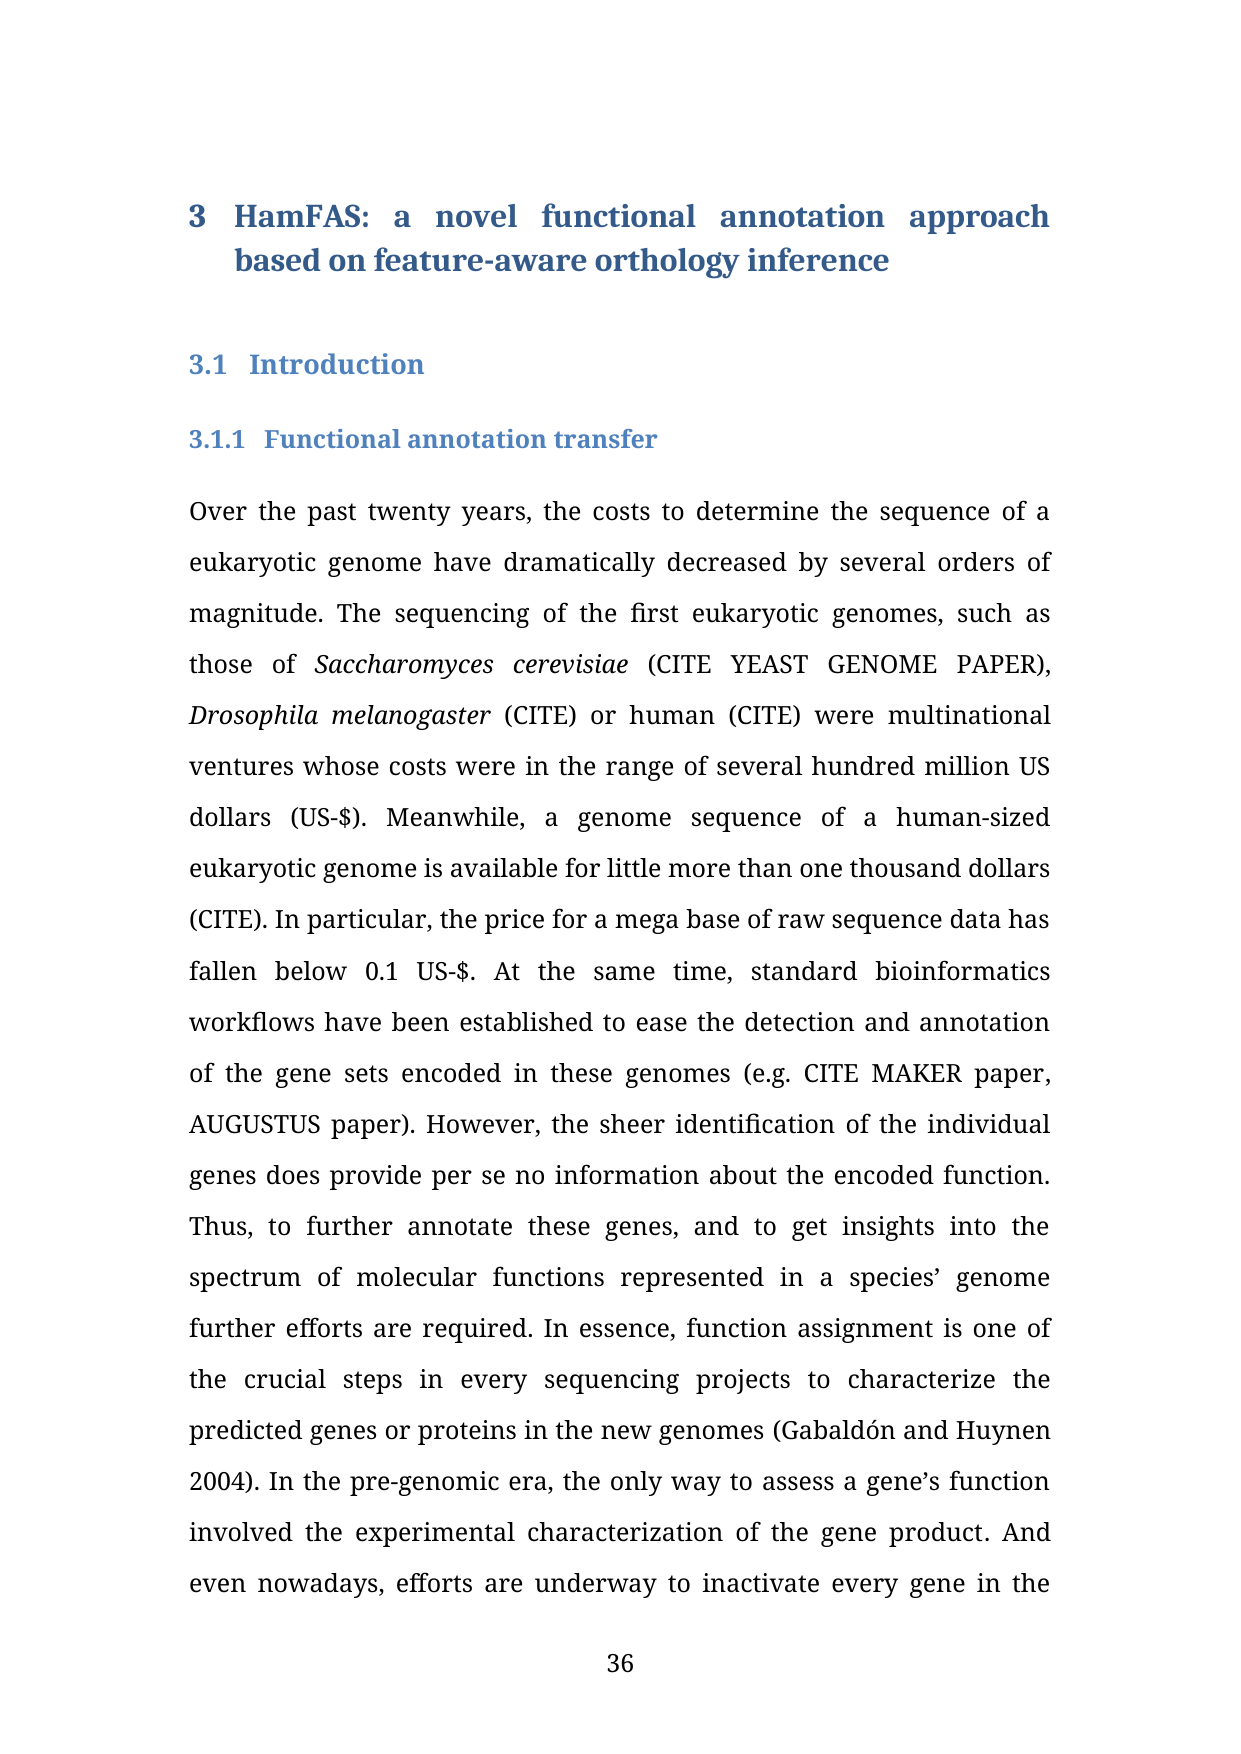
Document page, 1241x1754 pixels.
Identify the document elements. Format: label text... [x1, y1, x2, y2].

subtitle Functional annotation transfer [189, 422, 1051, 456]
subtitle Introduction [189, 346, 1051, 383]
subtitle HamFAS: a novel functional annotation approach based on feature-aware orthology inference [189, 198, 1051, 280]
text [189, 494, 1051, 1600]
